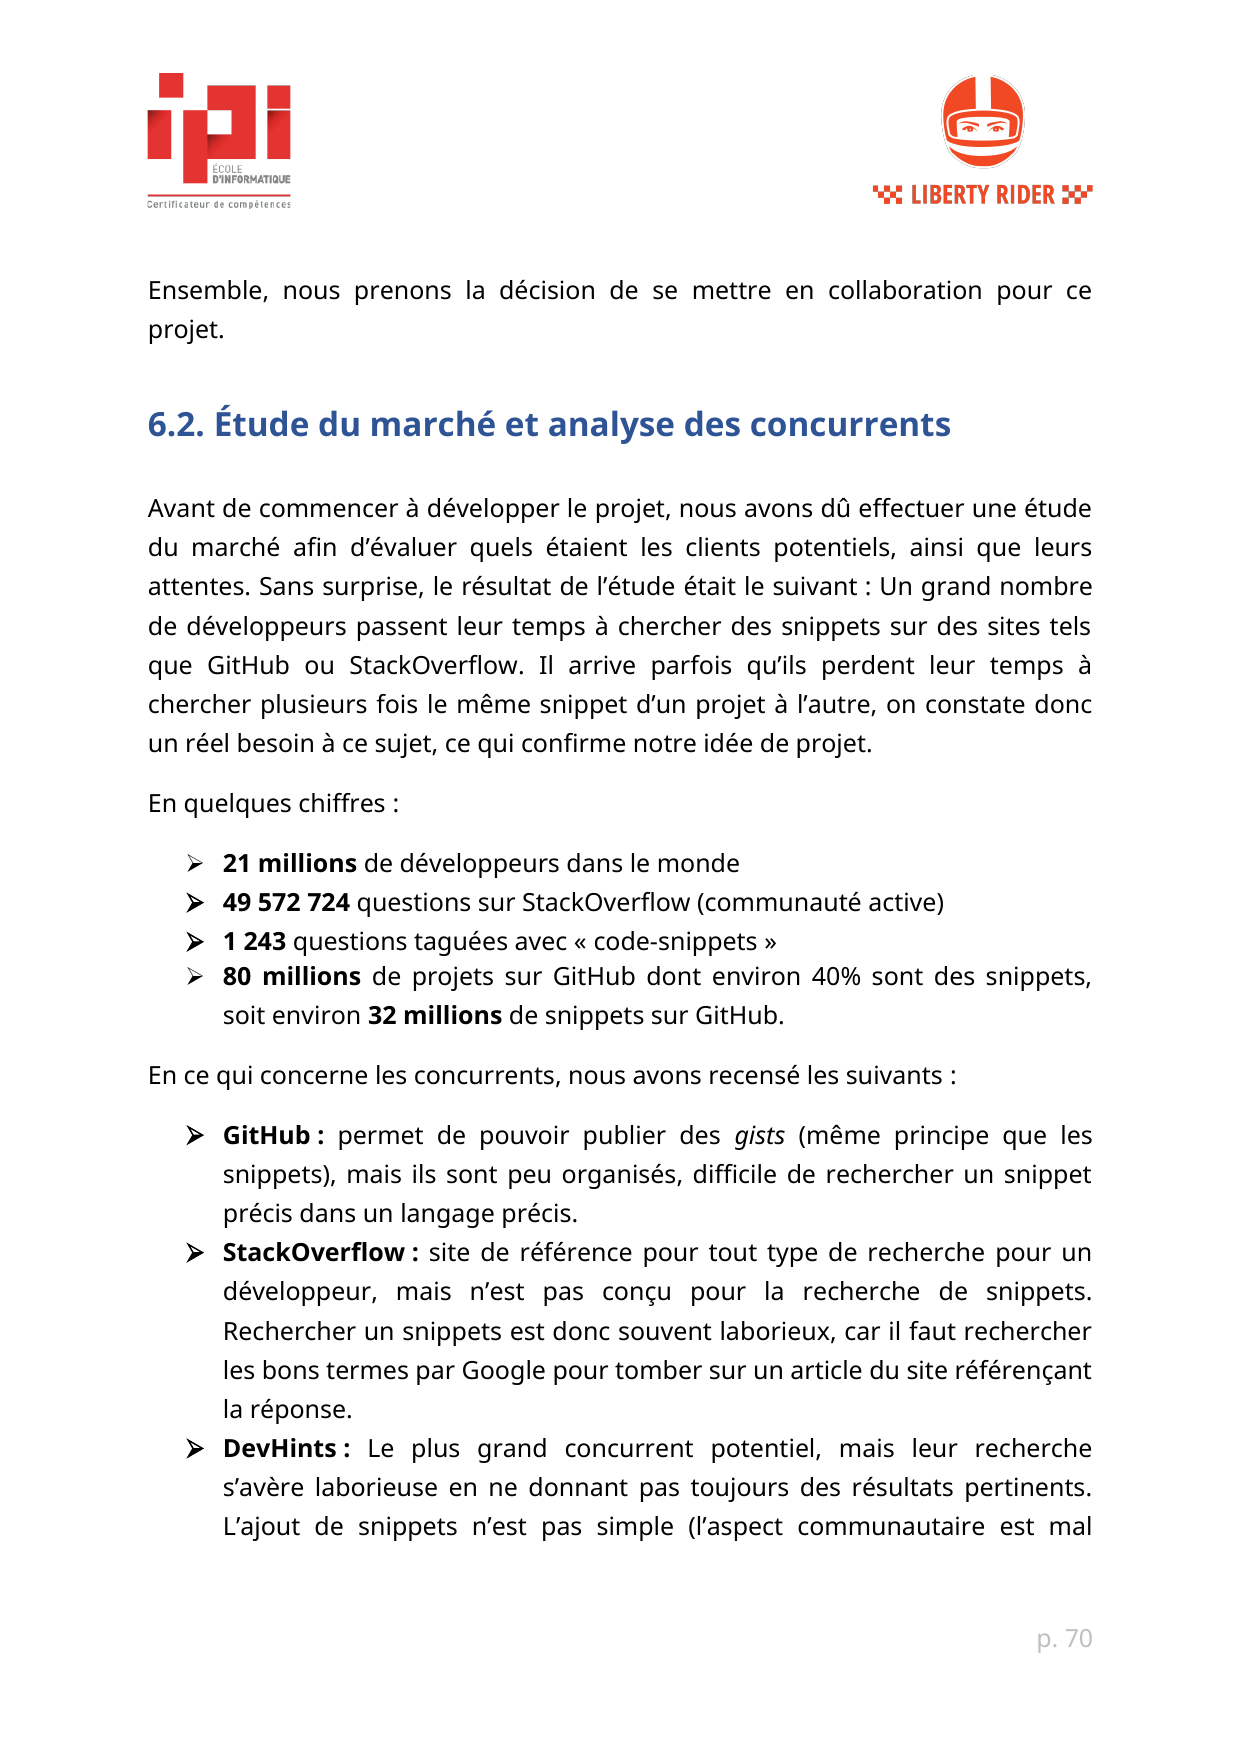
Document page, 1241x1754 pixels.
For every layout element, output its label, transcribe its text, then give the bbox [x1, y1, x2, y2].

list 21 millions de développeurs dans le monde [185, 846, 1093, 880]
text En ce qui concerne les concurrents, nous avons recensé les suivants : [148, 1057, 1093, 1091]
subtitle Étude du marché et analyse des concurrents [148, 401, 1093, 446]
list 1 243 questions taguées avec « code-snippets » [185, 924, 1093, 958]
picture [872, 75, 1093, 209]
text Avant de commencer à développer le projet, nous avons dû effectuer une étude du marché afin d’évaluer quels étaient les clients potentiels, ainsi que leurs attentes. Sans surprise, le résultat de l’étude était le suivant : Un grand nombre de développeurs passent leur temps à chercher des snippets sur des sites tels que GitHub ou StackOverflow. Il arrive parfois qu’ils perdent leur temps à chercher plusieurs fois le même snippet d’un projet à l’autre, on constate donc un réel besoin à ce sujet, ce qui confirme notre idée de projet. [148, 491, 1093, 760]
list 80 millions de projets sur GitHub dont environ 40% sont des snippets, soit environ 32 millions de snippets sur GitHub. [185, 958, 1093, 1031]
list StackOverflow : site de référence pour tout type de recherche pour un développeur, mais n’est pas conçu pour la recherche de snippets. Rechercher un snippets est donc souvent laborieux, car il faut rechercher les bons termes par Google pour tomber sur un article du site référençant la réponse. [185, 1235, 1093, 1426]
list 49 572 724 questions sur StackOverflow (communauté active) [185, 885, 1093, 919]
list GitHub : permet de pouvoir publier des gists (même principe que les snippets), mais ils sont peu organisés, difficile de rechercher un snippet précis dans un langage précis. [185, 1117, 1093, 1230]
picture [147, 73, 291, 209]
text En quelques chiffres : [148, 786, 1093, 820]
text Ensemble, nous prenons la décision de se mettre en collaboration pour ce projet. [148, 273, 1093, 346]
